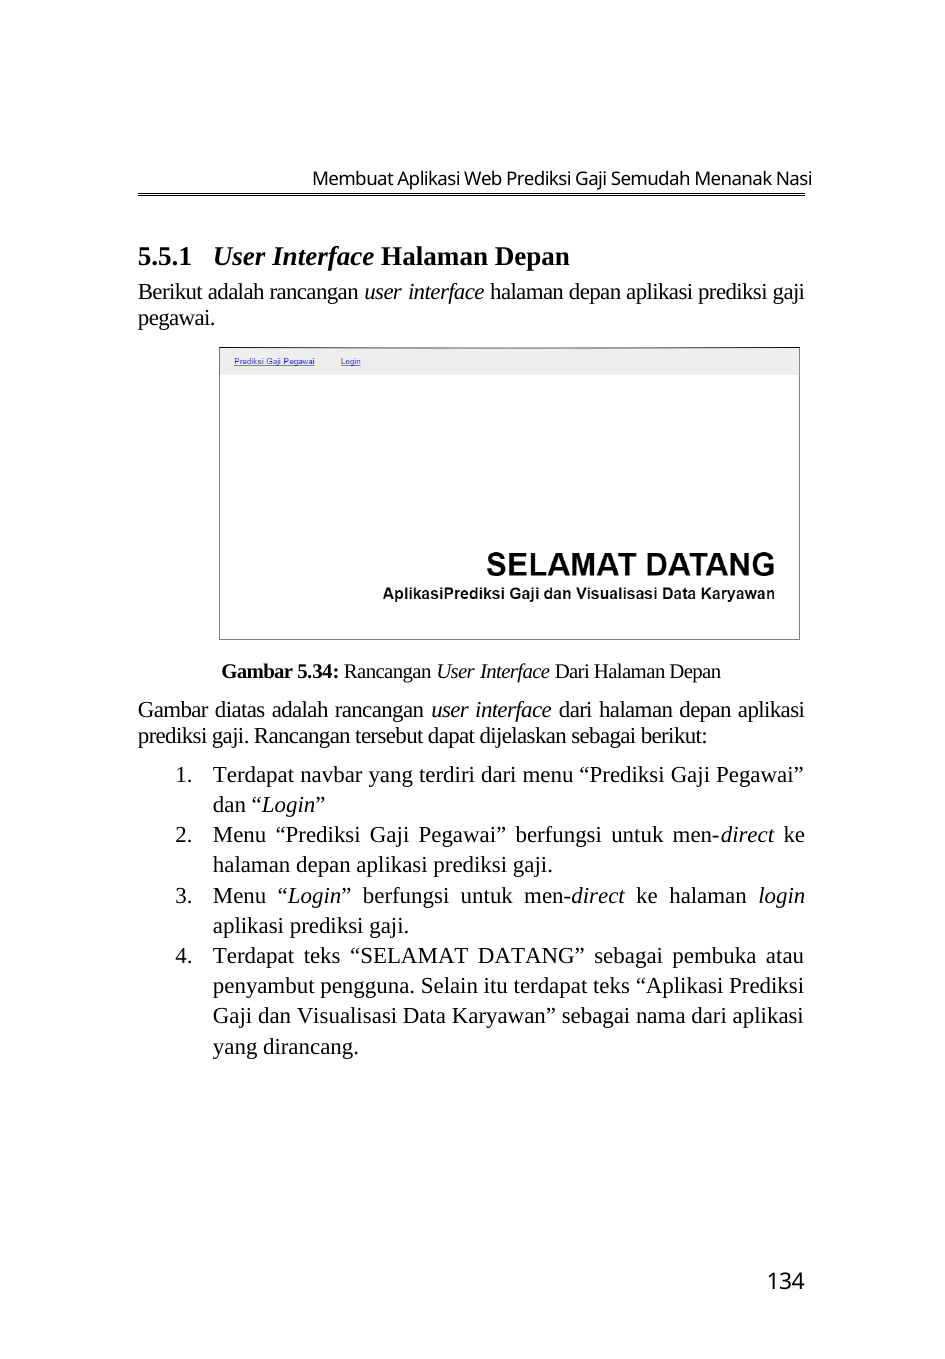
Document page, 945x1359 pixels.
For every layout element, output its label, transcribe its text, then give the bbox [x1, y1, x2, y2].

list Menu “Prediksi Gaji Pegawai” berfungsi untuk men-direct ke halaman depan aplikasi prediksi gaji. [175, 821, 805, 878]
picture [212, 343, 805, 647]
list Terdapat teks “SELAMAT DATANG” sebagai pembuka atau penyambut pengguna. Selain itu terdapat teks “Aplikasi Prediksi Gaji dan Visualisasi Data Karyawan” sebagai nama dari aplikasi yang dirancang. [175, 942, 805, 1059]
list Terdapat navbar yang terdiri dari menu “Prediksi Gaji Pegawai” dan “Login” [175, 761, 805, 817]
text Gambar 5.34: Rancangan User Interface Dari Halaman Depan [138, 659, 805, 683]
list Menu “Login” berfungsi untuk men-direct ke halaman login aplikasi prediksi gaji. [175, 882, 805, 938]
text Gambar diatas adalah rancangan user interface dari halaman depan aplikasi prediksi gaji. Rancangan tersebut dapat dijelaskan sebagai berikut: [138, 696, 805, 748]
subtitle User Interface Halaman Depan [138, 240, 805, 272]
text Berikut adalah rancangan user interface halaman depan aplikasi prediksi gaji pegawai. [138, 278, 805, 331]
